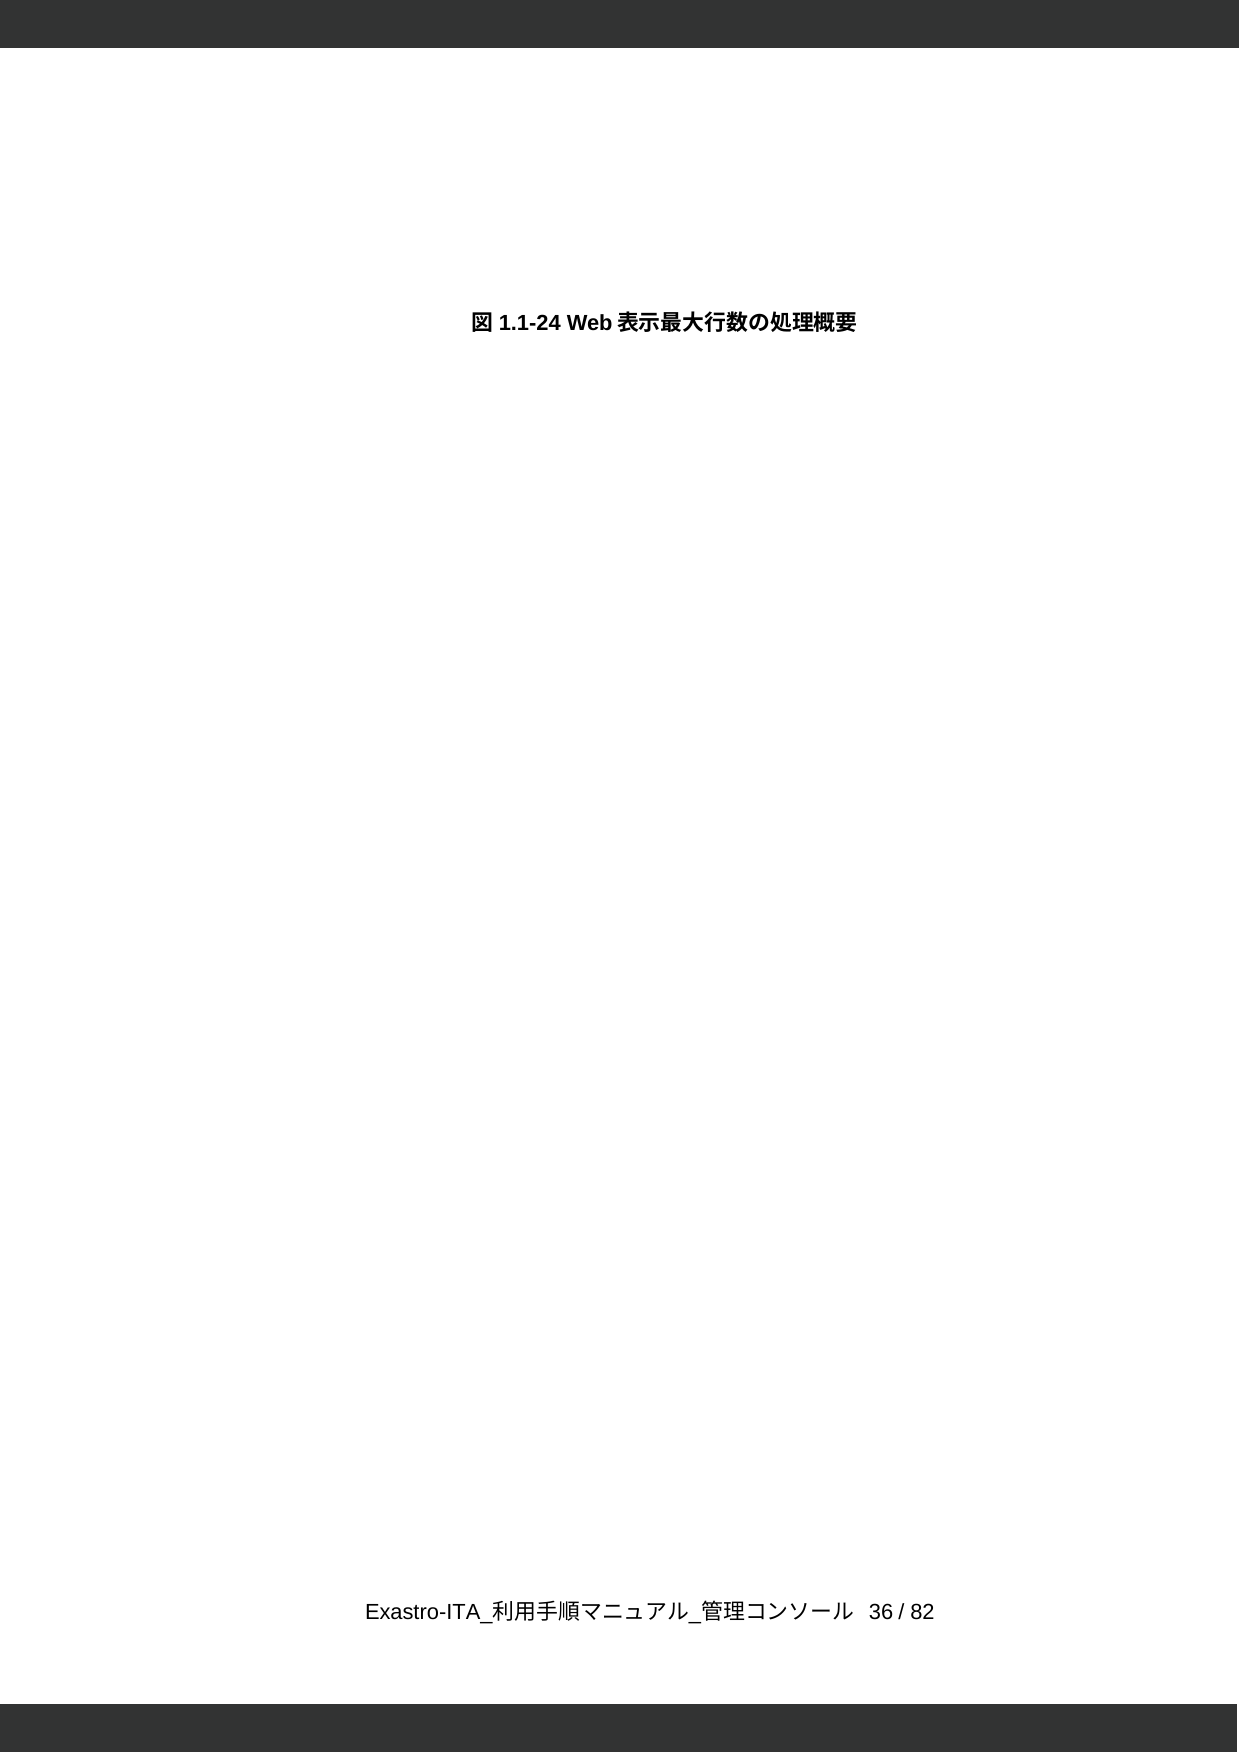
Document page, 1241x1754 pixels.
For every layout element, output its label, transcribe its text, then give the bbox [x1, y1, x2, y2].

text 図 1.1-24 Web表示最大行数の処理概要 [148, 291, 1152, 350]
picture [0, 0, 1239, 48]
picture [0, 1704, 1237, 1752]
